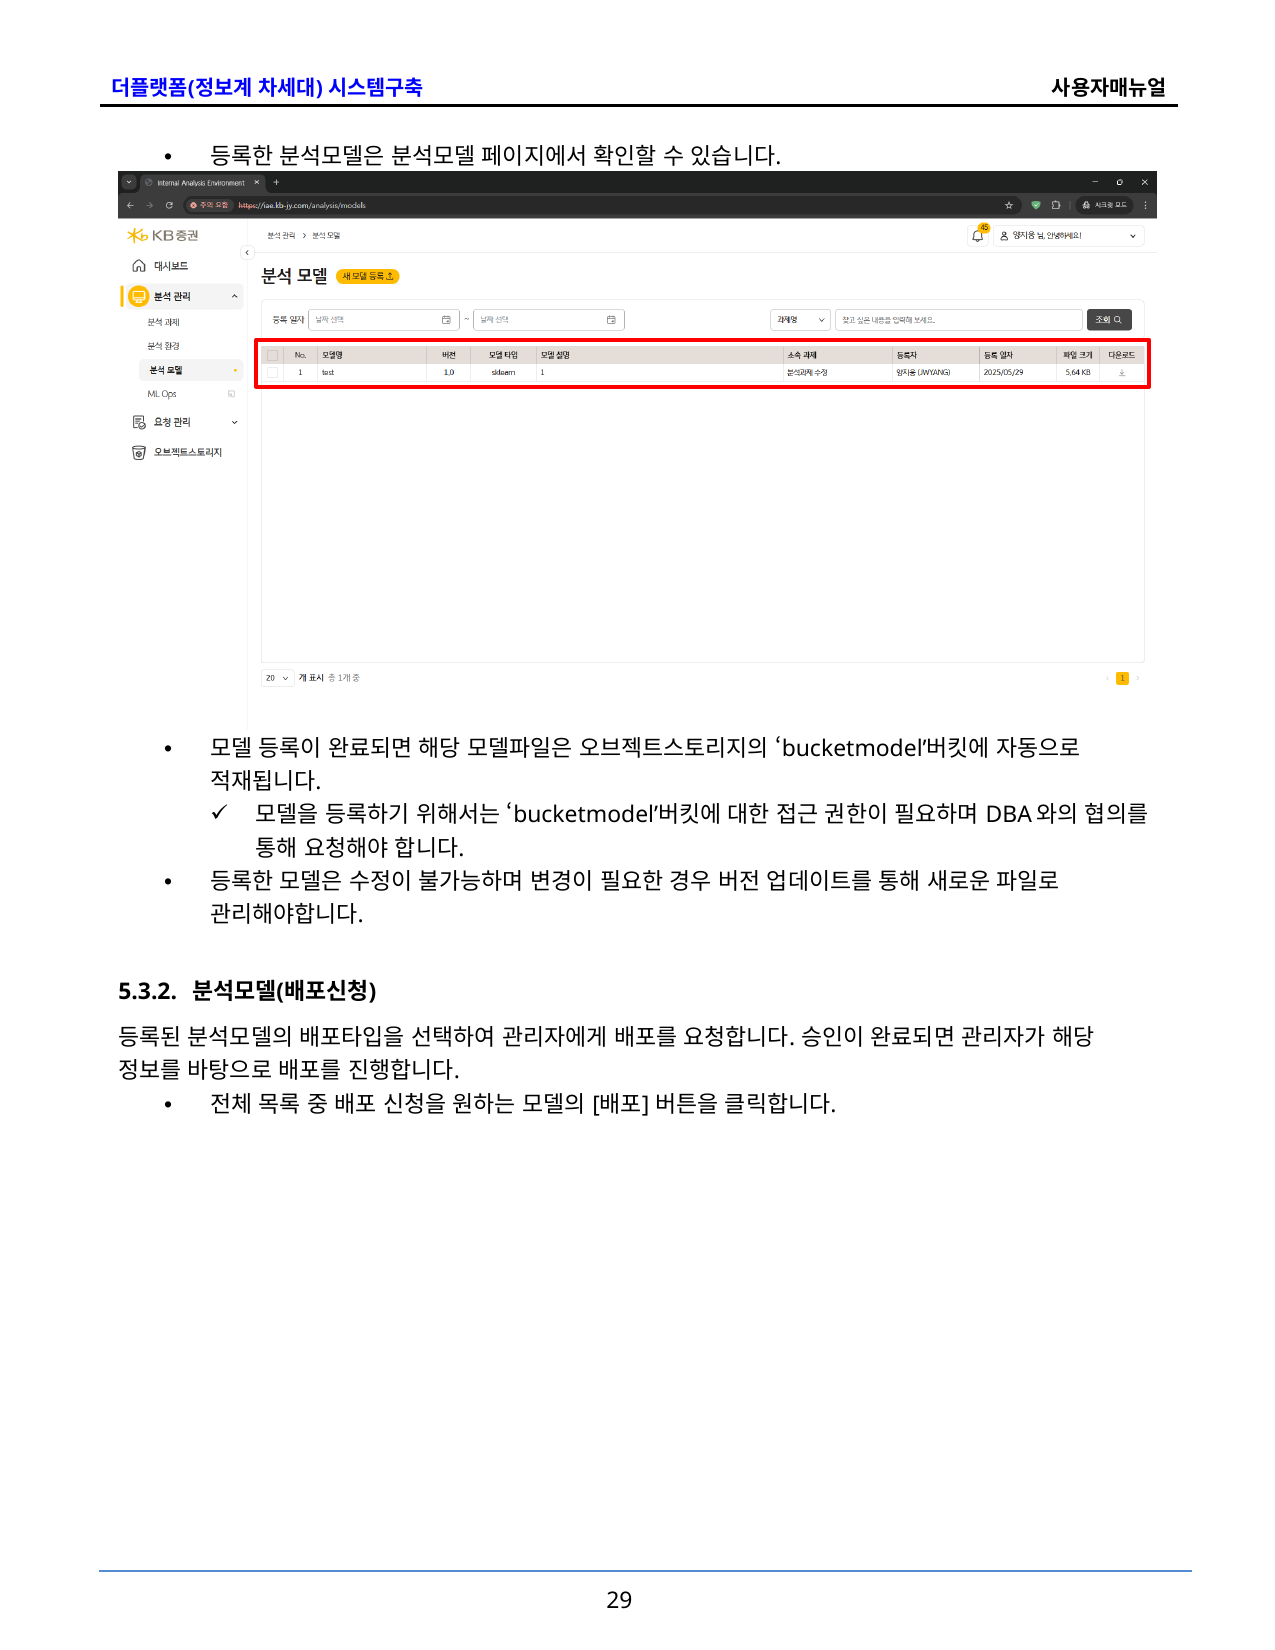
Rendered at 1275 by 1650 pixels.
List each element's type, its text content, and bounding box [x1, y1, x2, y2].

list 등록한 분석모델은 분석모델 페이지에서 확인할 수 있습니다. [164, 138, 1157, 171]
picture [118, 171, 1157, 730]
list 모델을 등록하기 위해서는 ‘bucketmodel’버킷에 대한 접근 권한이 필요하며 DBA와의 협의를 통해 요청해야 합니다. [210, 796, 1157, 863]
list 등록한 모델은 수정이 불가능하며 변경이 필요한 경우 버전 업데이트를 통해 새로운 파일로 관리해야합니다. [164, 863, 1157, 929]
list 모델 등록이 완료되면 해당 모델파일은 오브젝트스토리지의 ‘bucketmodel’버킷에 자동으로 적재됩니다. [164, 730, 1157, 796]
subtitle 분석모델(배포신청) [118, 973, 1157, 1006]
text 등록된 분석모델의 배포타입을 선택하여 관리자에게 배포를 요청합니다. 승인이 완료되면 관리자가 해당 정보를 바탕으로 배포를 진행합니다. [118, 1019, 1157, 1086]
list 전체 목록 중 배포 신청을 원하는 모델의 [배포] 버튼을 클릭합니다. [164, 1086, 1157, 1119]
